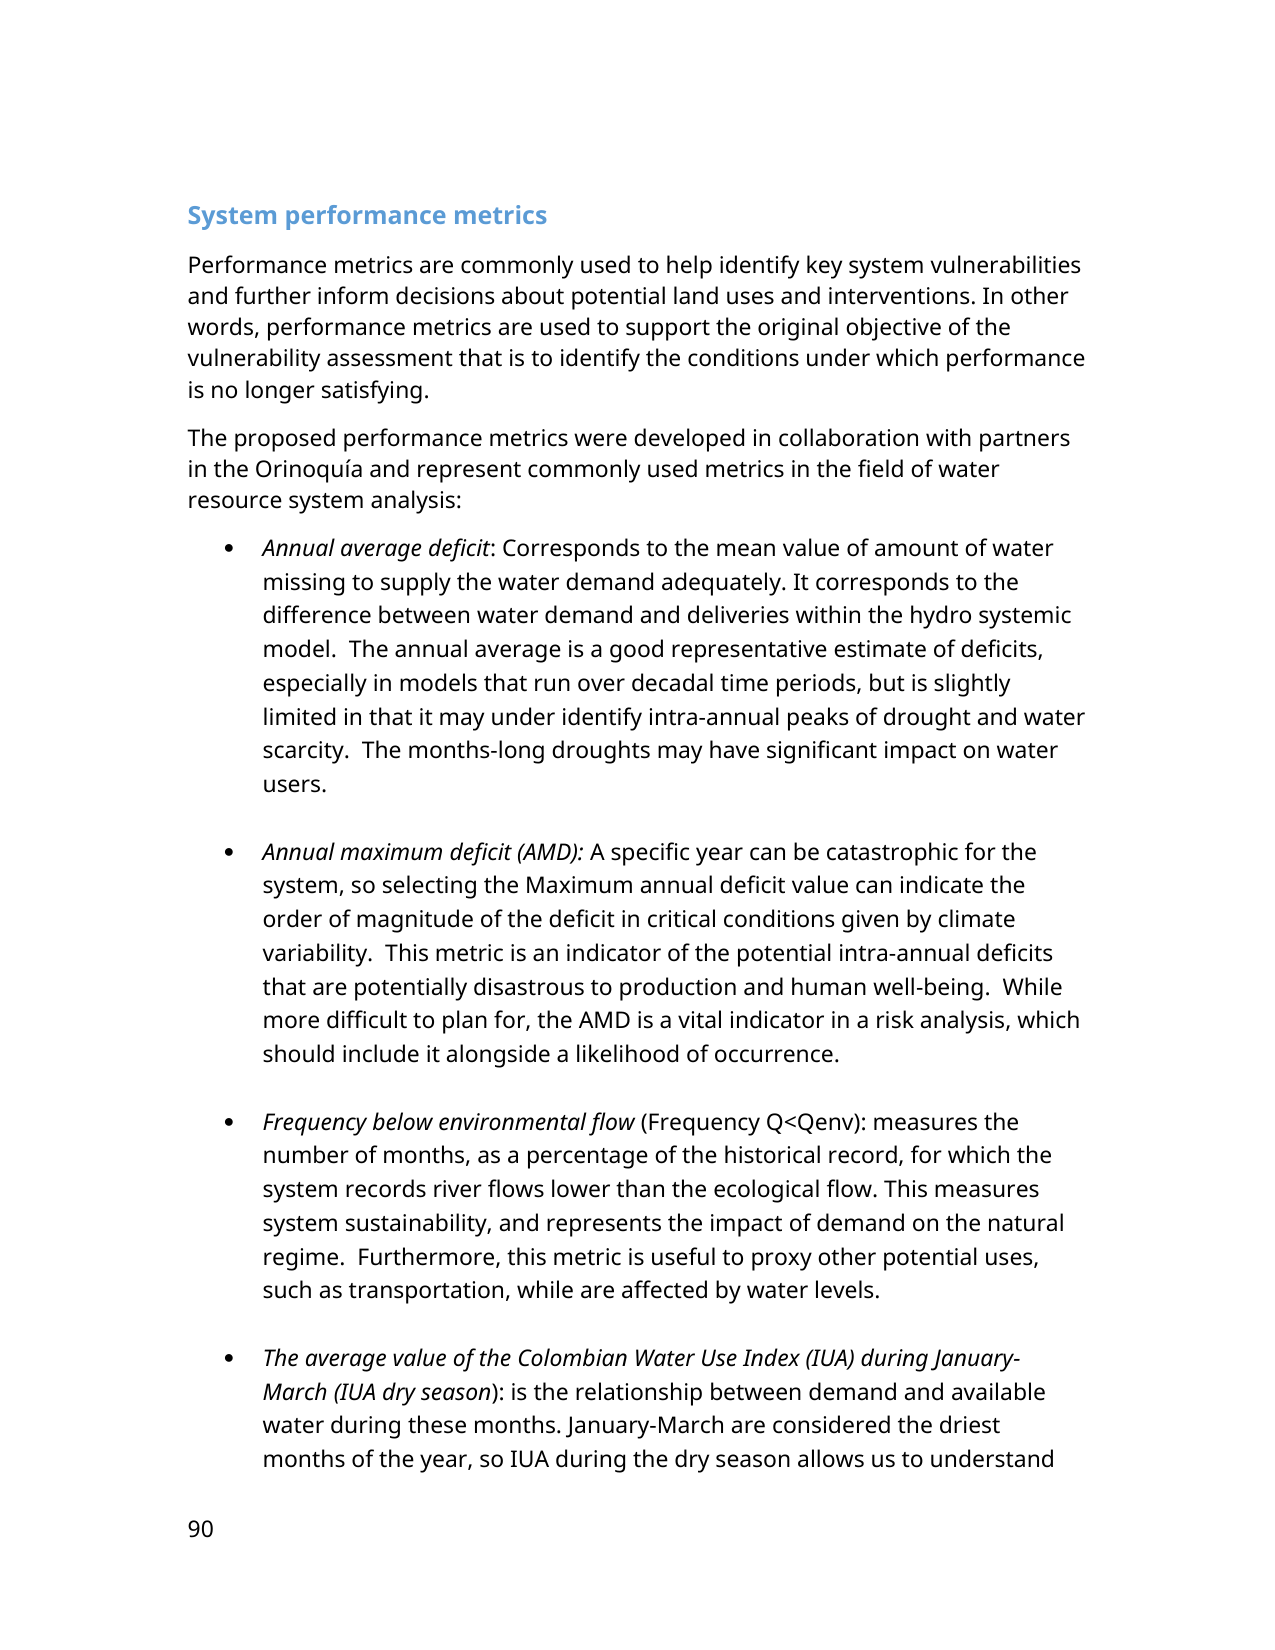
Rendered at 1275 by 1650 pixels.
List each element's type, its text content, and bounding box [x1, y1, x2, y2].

subtitle System performance metrics [187, 198, 1087, 232]
list Frequency below environmental flow (Frequency Q<Qenv): measures the number of months, as a percentage of the historical record, for which the system records river flows lower than the ecological flow. This measures system sustainability, and represents the impact of demand on the natural regime. Furthermore, this metric is useful to proxy other potential uses, such as transportation, while are affected by water levels. [225, 1106, 1087, 1306]
text Performance metrics are commonly used to help identify key system vulnerabilities and further inform decisions about potential land uses and interventions. In other words, performance metrics are used to support the original objective of the vulnerability assessment that is to identify the conditions under which performance is no longer satisfying. [187, 249, 1087, 405]
list Annual maximum deficit (AMD): A specific year can be catastrophic for the system, so selecting the Maximum annual deficit value can indicate the order of magnitude of the deficit in critical conditions given by climate variability. This metric is an indicator of the potential intra-annual deficits that are potentially disastrous to production and human well-being. While more difficult to plan for, the AMD is a vital indicator in a risk analysis, which should include it alongside a likelihood of occurrence. [225, 836, 1087, 1069]
text The proposed performance metrics were developed in collaboration with partners in the Orinoquía and represent commonly used metrics in the field of water resource system analysis: [187, 422, 1087, 515]
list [225, 1342, 1087, 1474]
list Annual average deficit: Corresponds to the mean value of amount of water missing to supply the water demand adequately. It corresponds to the difference between water demand and deliveries within the hydro systemic model. The annual average is a good representative estimate of deficits, especially in models that run over decadal time periods, but is slightly limited in that it may under identify intra-annual peaks of drought and water scarcity. The months-long droughts may have significant impact on water users. [225, 532, 1087, 799]
